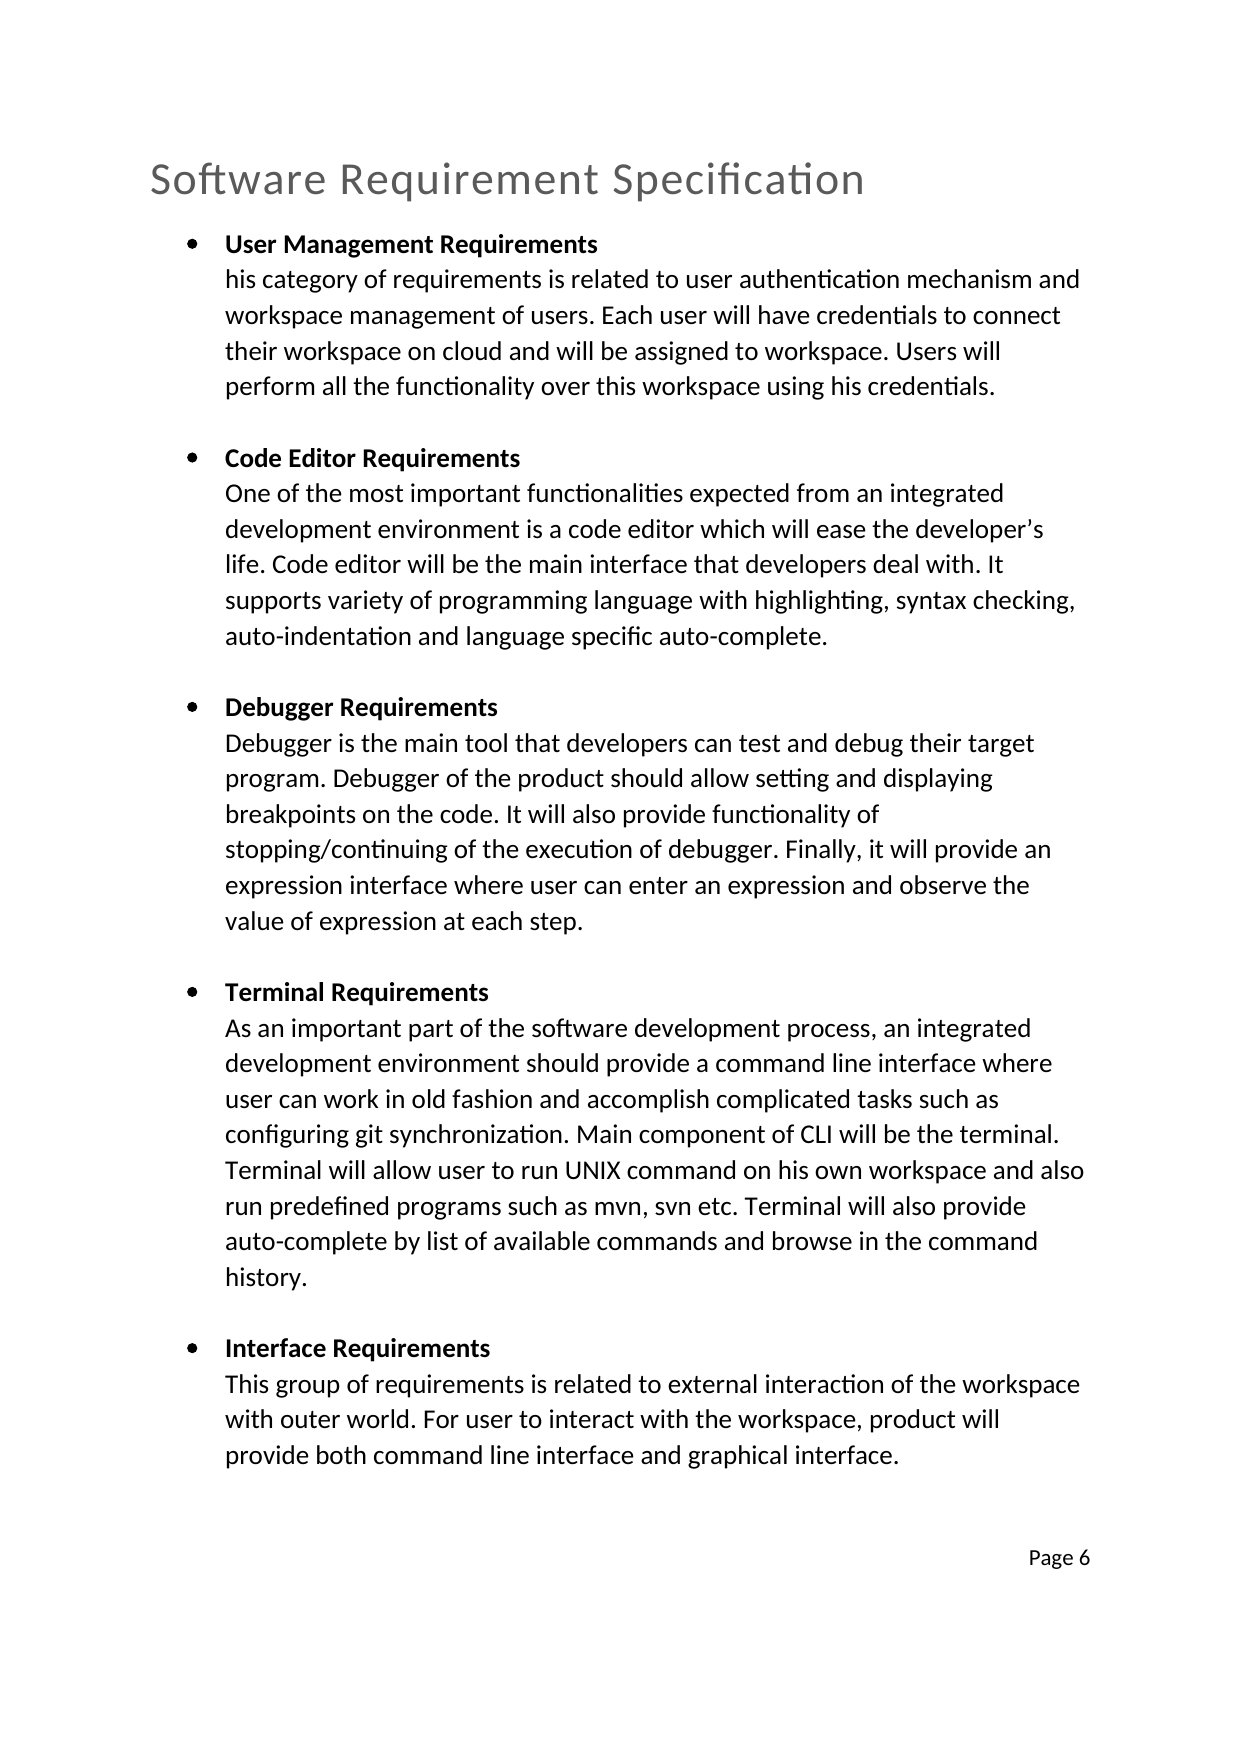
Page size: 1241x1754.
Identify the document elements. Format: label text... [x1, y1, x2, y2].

list As an important part of the software development process, an integrated development environment should provide a command line interface where user can work in old fashion and accomplish complicated tasks such as configuring git synchronization. Main component of CLI will be the terminal. Terminal will allow user to run UNIX command on his own workspace and also run predefined programs such as mvn, svn etc. Terminal will also provide auto-complete by list of available commands and browse in the command history. [225, 1011, 1090, 1293]
list Terminal Requirements [187, 975, 1090, 1008]
list This group of requirements is related to external interaction of the workspace with outer world. For user to interact with the workspace, product will provide both command line interface and graphical interface. [225, 1367, 1090, 1471]
list Debugger Requirements [187, 690, 1090, 723]
text Page 6 [150, 1543, 1090, 1571]
subtitle Software Requirement Specification [150, 150, 1090, 206]
list One of the most important functionalities expected from an integrated development environment is a code editor which will ease the developer’s life. Code editor will be the main interface that developers deal with. It supports variety of programming language with highlighting, syntax checking, auto-indentation and language specific auto-complete. [225, 476, 1090, 652]
list Interface Requirements [187, 1331, 1090, 1364]
list Code Editor Requirements [187, 441, 1090, 474]
list Debugger is the main tool that developers can test and debug their target program. Debugger of the product should allow setting and displaying breakpoints on the code. It will also provide functionality of stopping/continuing of the execution of debugger. Finally, it will provide an expression interface where user can enter an expression and observe the value of expression at each step. [225, 726, 1090, 937]
list his category of requirements is related to user authentication mechanism and workspace management of users. Each user will have credentials to connect their workspace on cloud and will be assigned to workspace. Users will perform all the functionality over this workspace using his credentials. [225, 263, 1090, 402]
list User Management Requirements [187, 227, 1090, 260]
